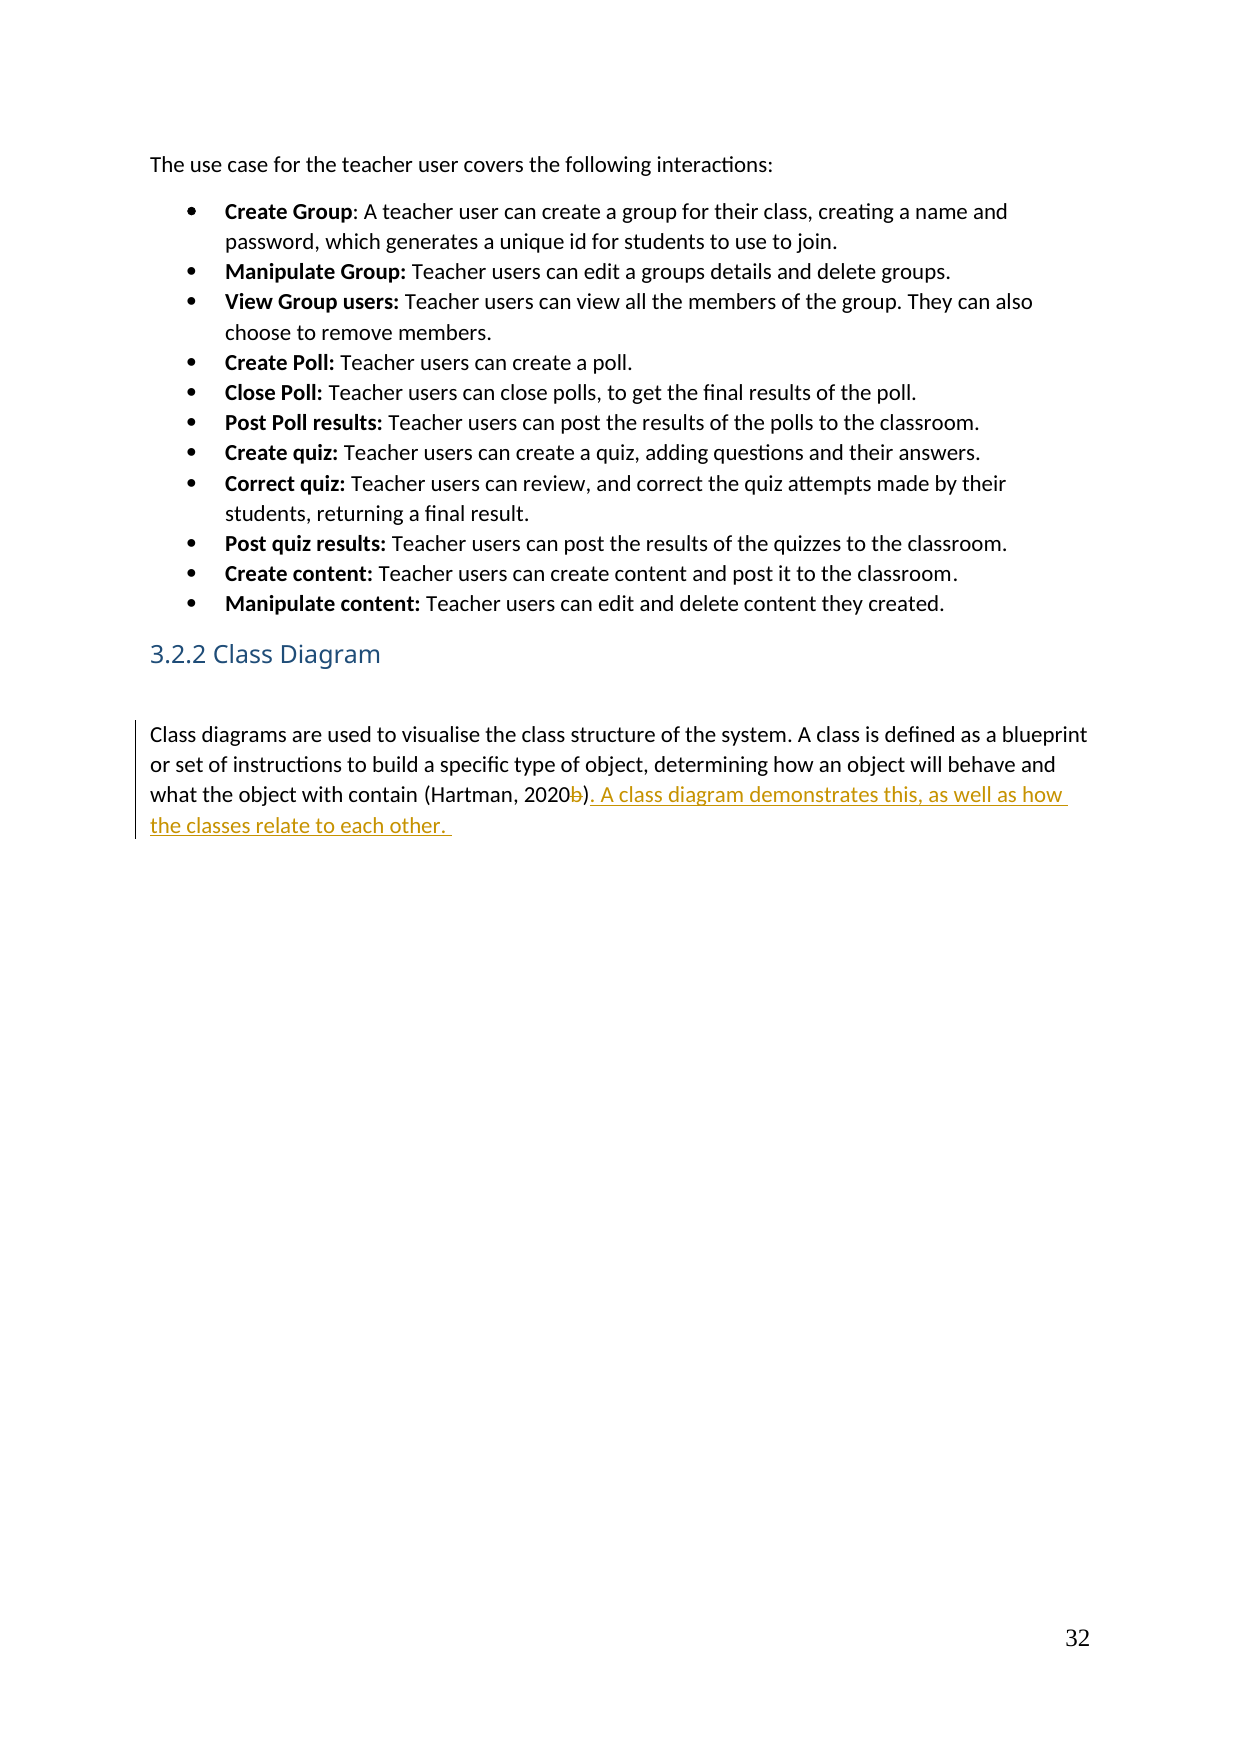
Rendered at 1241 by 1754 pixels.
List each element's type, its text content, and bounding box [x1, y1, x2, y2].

list Manipulate content: Teacher users can edit and delete content they created. [187, 589, 1090, 618]
list View Group users: Teacher users can view all the members of the group. They can also choose to remove members. [187, 287, 1090, 346]
list Create Group: A teacher user can create a group for their class, creating a name and password, which generates a unique id for students to use to join. [187, 197, 1090, 255]
list Correct quiz: Teacher users can review, and correct the quiz attempts made by their students, returning a final result. [187, 469, 1090, 527]
list Create Poll: Teacher users can create a poll. [187, 348, 1090, 376]
subtitle 3.2.2 Class Diagram [150, 636, 1090, 671]
list Manipulate Group: Teacher users can edit a groups details and delete groups. [187, 257, 1090, 285]
list Create content: Teacher users can create content and post it to the classroom. [187, 559, 1090, 587]
list Post Poll results: Teacher users can post the results of the polls to the classroom. [187, 408, 1090, 436]
list Post quiz results: Teacher users can post the results of the quizzes to the classroom. [187, 529, 1090, 557]
list Create quiz: Teacher users can create a quiz, adding questions and their answers. [187, 438, 1090, 467]
list Close Poll: Teacher users can close polls, to get the final results of the poll. [187, 378, 1090, 406]
text Class diagrams are used to visualise the class structure of the system. A class is defined as a blueprint or set of instructions to build a specific type of object, determining how an object will behave and what the object with contain (Hartman, 2020) [150, 720, 1090, 839]
text The use case for the teacher user covers the following interactions: [150, 150, 1090, 178]
